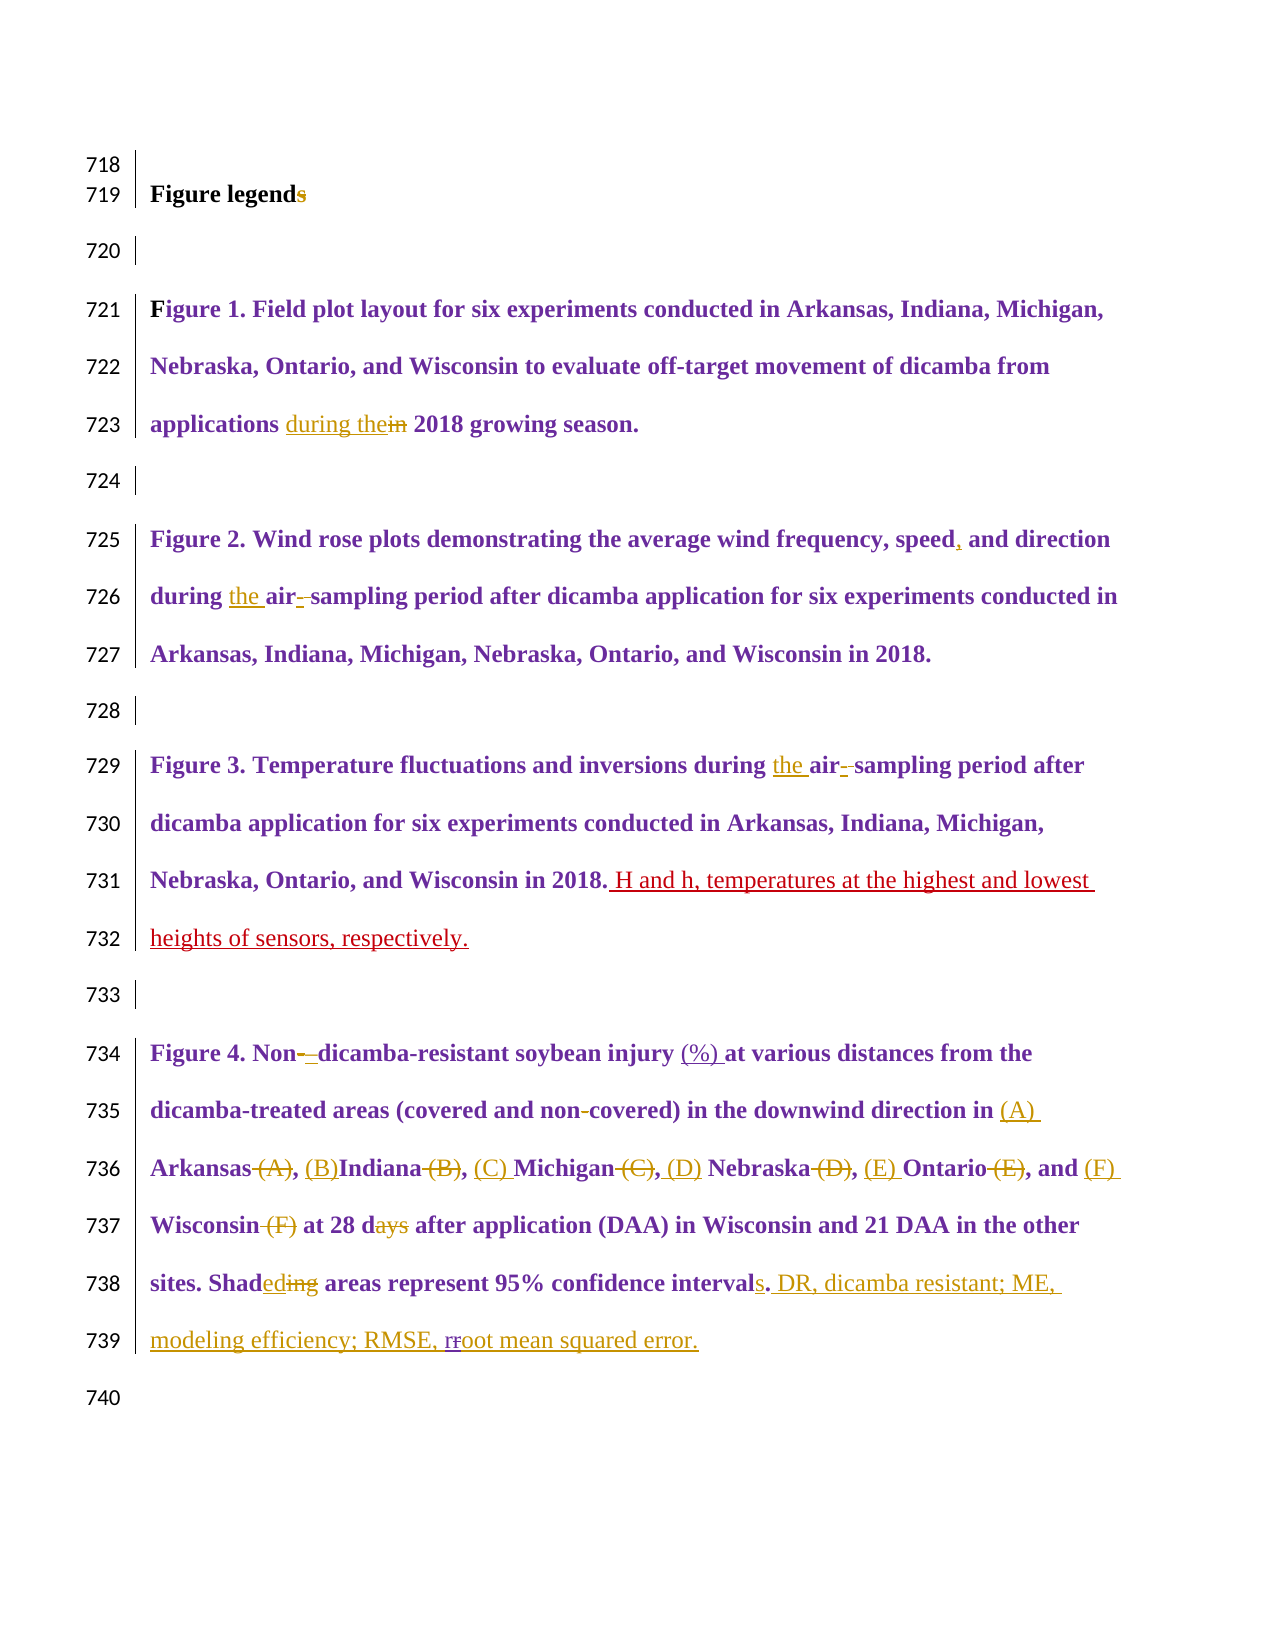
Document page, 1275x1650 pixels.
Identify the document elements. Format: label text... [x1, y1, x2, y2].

text Figure 3. Temperature fluctuations and inversions during airsampling period after dicamba application for six experiments conducted in Arkansas, Indiana, Michigan, Nebraska, Ontario, and Wisconsin in 2018. [150, 750, 1125, 951]
text Figure 1. Field plot layout for six experiments conducted in Arkansas, Indiana, Michigan, Nebraska, Ontario, and Wisconsin to evaluate off-target movement of dicamba from applications 2018 growing season. [150, 294, 1125, 437]
text Figure 4. Nondicamba-resistant soybean injury at various distances from the dicamba-treated areas (covered and noncovered) in the downwind direction in Arkansas, Indiana, Michigan, Nebraska, Ontario, and Wisconsin at 28 d after application (DAA) in Wisconsin and 21 DAA in the other sites. Shad areas represent 95% confidence interval. [150, 1038, 1125, 1354]
text Figure legend [150, 179, 1125, 207]
text Figure 2. Wind rose plots demonstrating the average wind frequency, speed and direction during airsampling period after dicamba application for six experiments conducted in Arkansas, Indiana, Michigan, Nebraska, Ontario, and Wisconsin in 2018. [150, 524, 1125, 667]
